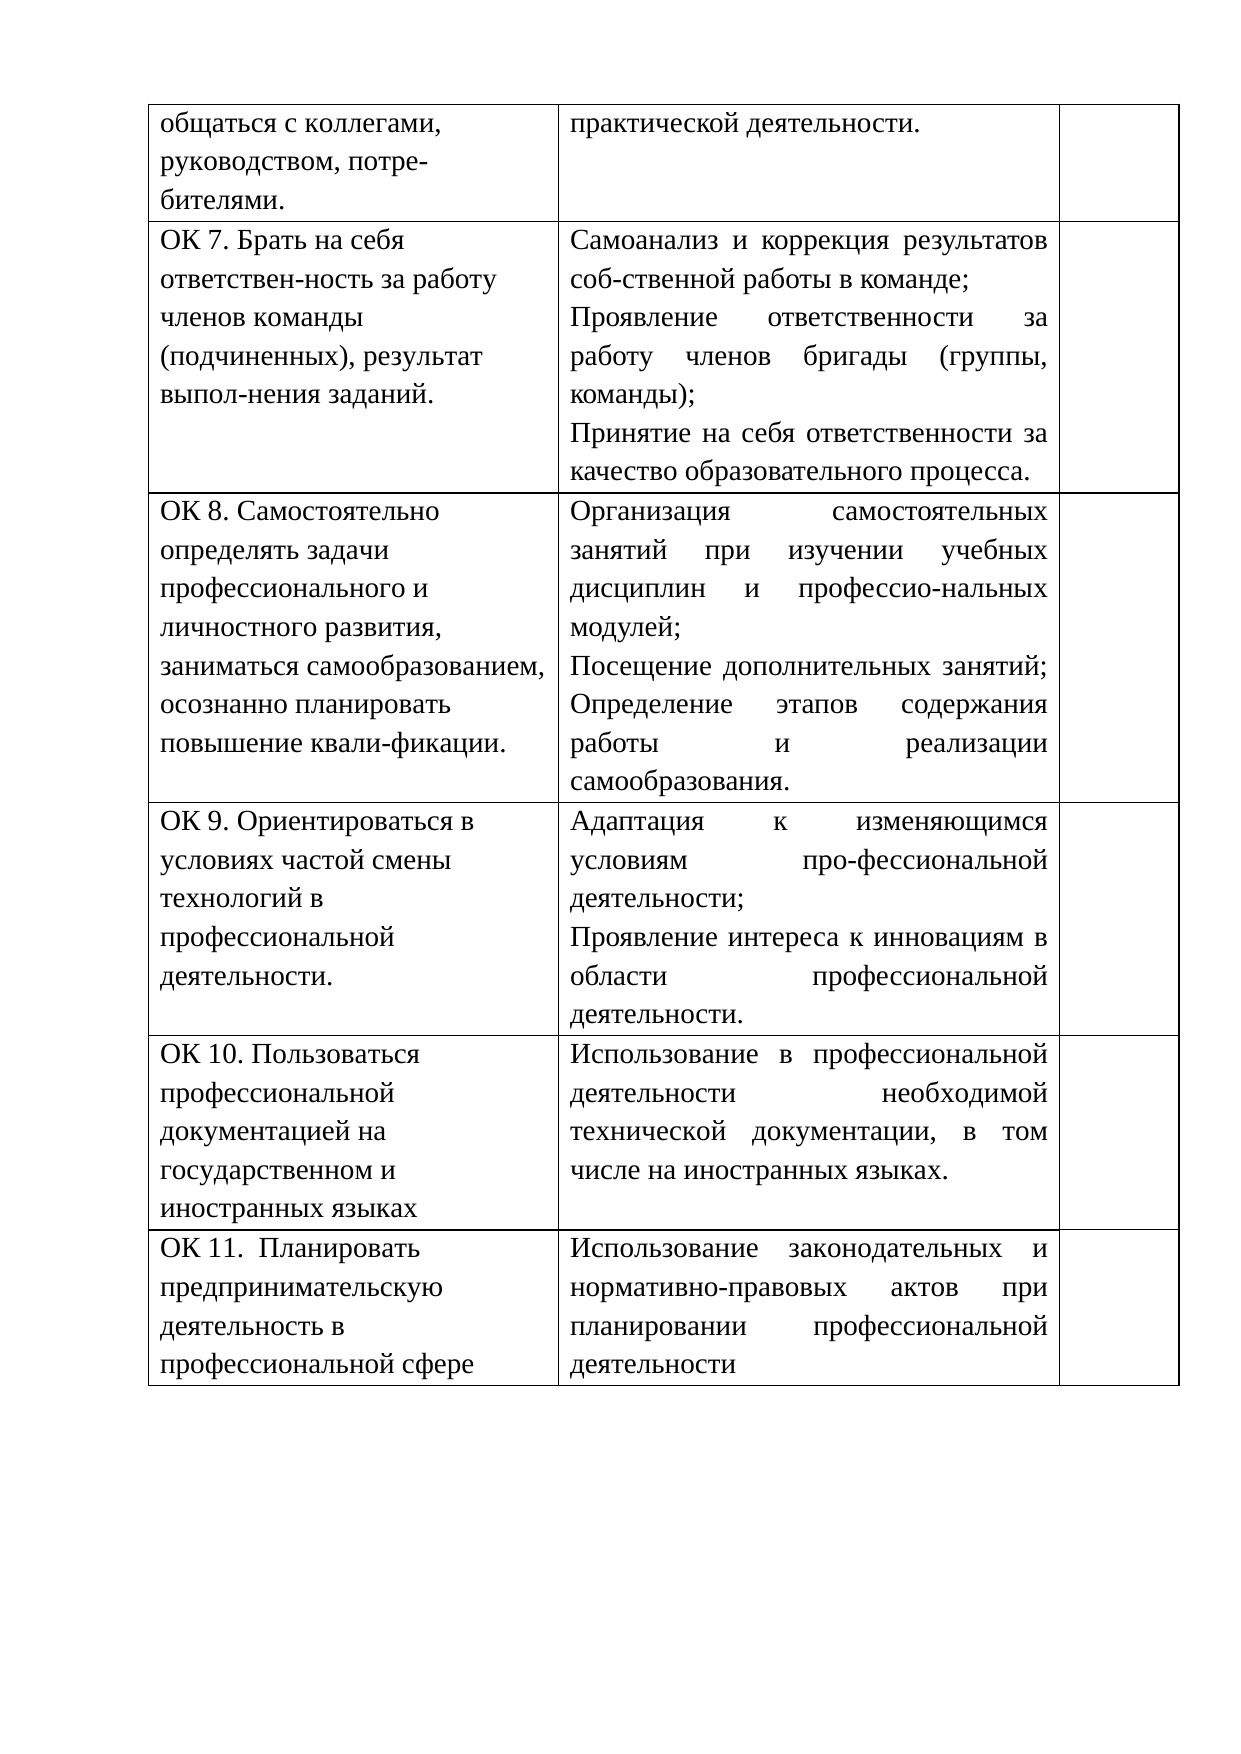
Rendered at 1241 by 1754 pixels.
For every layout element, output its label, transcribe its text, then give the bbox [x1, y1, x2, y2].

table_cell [149, 105, 558, 221]
table_cell Адаптация к изменяющимся условиям про-фессиональной деятельности; Проявление интереса к инновациям в области профессиональной деятельности. [559, 803, 1059, 1035]
table_cell Самоанализ и коррекция результатов соб-ственной работы в команде; Проявление ответственности за работу членов бригады (группы, команды); Принятие на себя ответственности за качество образовательного процесса. [559, 222, 1059, 492]
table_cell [559, 105, 1059, 221]
table_cell [1060, 494, 1178, 802]
table_cell ОК 8. Самостоятельно определять задачи профессионального и личностного развития, заниматься самообразованием, осознанно планировать повышение квали-фикации. [149, 494, 558, 802]
table_cell ОК 9. Ориентироваться в условиях частой смены технологий в профессиональной деятельности. [149, 803, 558, 1035]
table_cell Использование законодательных и нормативно-правовых актов при планировании профессиональной деятельности [559, 1231, 1059, 1385]
table_cell Использование в профессиональной деятельности необходимой технической документации, в том числе на иностранных языках. [559, 1036, 1059, 1229]
table_cell [1060, 105, 1178, 221]
table_cell ОК 11. Планировать предпринимательскую деятельность в профессиональной сфере [149, 1231, 558, 1385]
table_cell ОК 7. Брать на себя ответствен-ность за работу членов команды (подчиненных), результат выпол-нения заданий. [149, 222, 558, 492]
table_cell [1060, 1036, 1178, 1229]
table_cell [1060, 222, 1178, 492]
table_cell Организация самостоятельных занятий при изучении учебных дисциплин и профессио-нальных модулей; Посещение дополнительных занятий; Определение этапов содержания работы и реализации самообразования. [559, 494, 1059, 802]
table_cell [1060, 1230, 1178, 1385]
table_cell ОК 10. Пользоваться профессиональной документацией на государственном и иностранных языках [149, 1036, 558, 1229]
table_cell [1060, 803, 1178, 1035]
